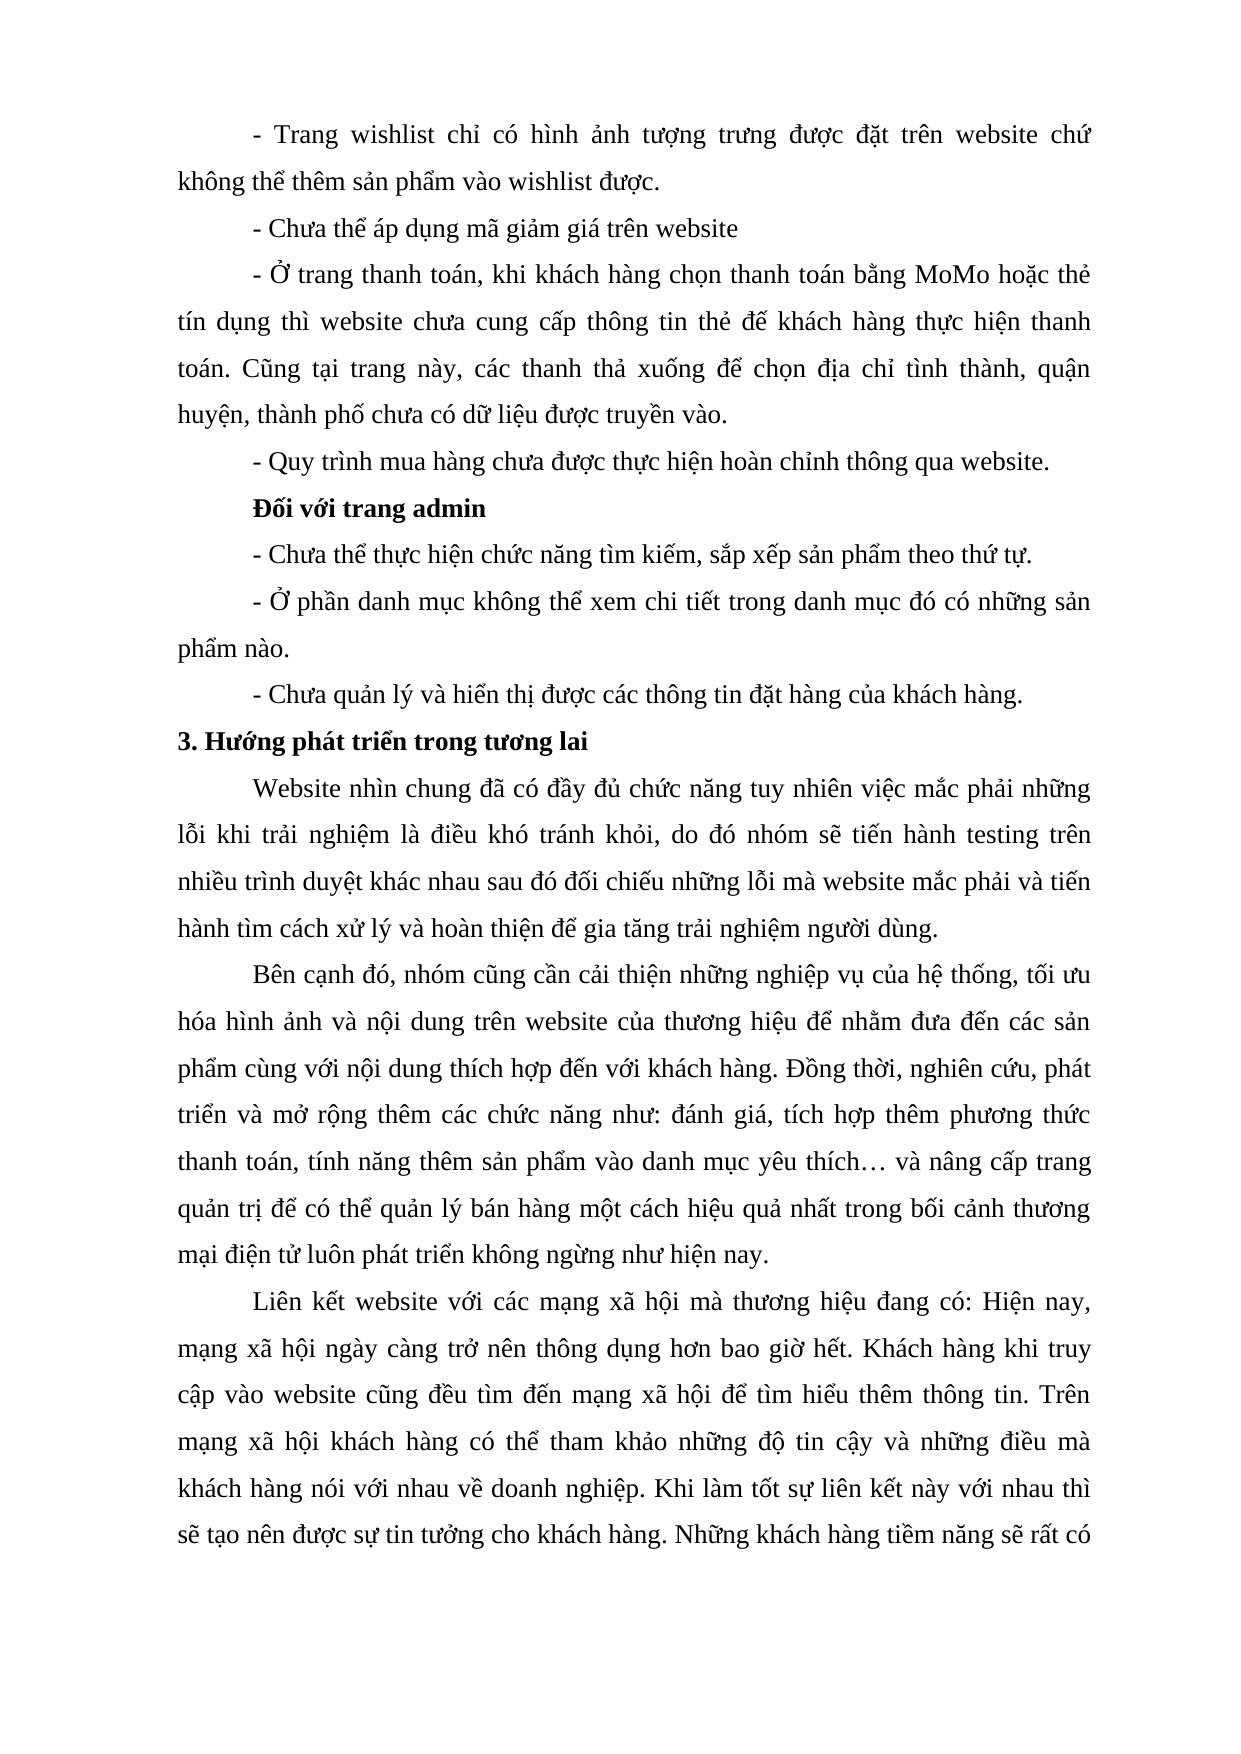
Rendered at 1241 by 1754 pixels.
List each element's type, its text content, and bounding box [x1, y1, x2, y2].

subtitle 3. Hướng phát triển trong tương lai [177, 725, 1092, 756]
text Bên cạnh đó, nhóm cũng cần cải thiện những nghiệp vụ của hệ thống, tối ưu hóa hình ảnh và nội dung trên website của thương hiệu để nhằm đưa đến các sản phẩm cùng với nội dung thích hợp đến với khách hàng. Đồng thời, nghiên cứu, phát triển và mở rộng thêm các chức năng như: đánh giá, tích hợp thêm phương thức thanh toán, tính năng thêm sản phẩm vào danh mục yêu thích… và nâng cấp trang quản trị để có thể quản lý bán hàng một cách hiệu quả nhất trong bối cảnh thương mại điện tử luôn phát triển không ngừng như hiện nay. [177, 958, 1092, 1270]
text - Ở trang thanh toán, khi khách hàng chọn thanh toán bằng MoMo hoặc thẻ tín dụng thì website chưa cung cấp thông tin thẻ đế khách hàng thực hiện thanh toán. Cũng tại trang này, các thanh thả xuống để chọn địa chỉ tình thành, quận huyện, thành phố chưa có dữ liệu được truyền vào. [177, 258, 1092, 430]
text - Chưa thể thực hiện chức năng tìm kiếm, sắp xếp sản phẩm theo thứ tự. [177, 538, 1092, 570]
text - Ở phần danh mục không thể xem chi tiết trong danh mục đó có những sản phẩm nào. [177, 585, 1092, 663]
text Đối với trang admin [177, 492, 1092, 523]
text - Trang wishlist chỉ có hình ảnh tượng trưng được đặt trên website chứ không thể thêm sản phẩm vào wishlist được. [177, 118, 1092, 196]
text - Quy trình mua hàng chưa được thực hiện hoàn chỉnh thông qua website. [177, 445, 1092, 476]
text - Chưa quản lý và hiển thị được các thông tin đặt hàng của khách hàng. [177, 678, 1092, 710]
text - Chưa thể áp dụng mã giảm giá trên website [177, 212, 1092, 243]
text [177, 1285, 1092, 1550]
text Website nhìn chung đã có đầy đủ chức năng tuy nhiên việc mắc phải những lỗi khi trải nghiệm là điều khó tránh khỏi, do đó nhóm sẽ tiến hành testing trên nhiều trình duyệt khác nhau sau đó đối chiếu những lỗi mà website mắc phải và tiến hành tìm cách xử lý và hoàn thiện để gia tăng trải nghiệm người dùng. [177, 772, 1092, 943]
